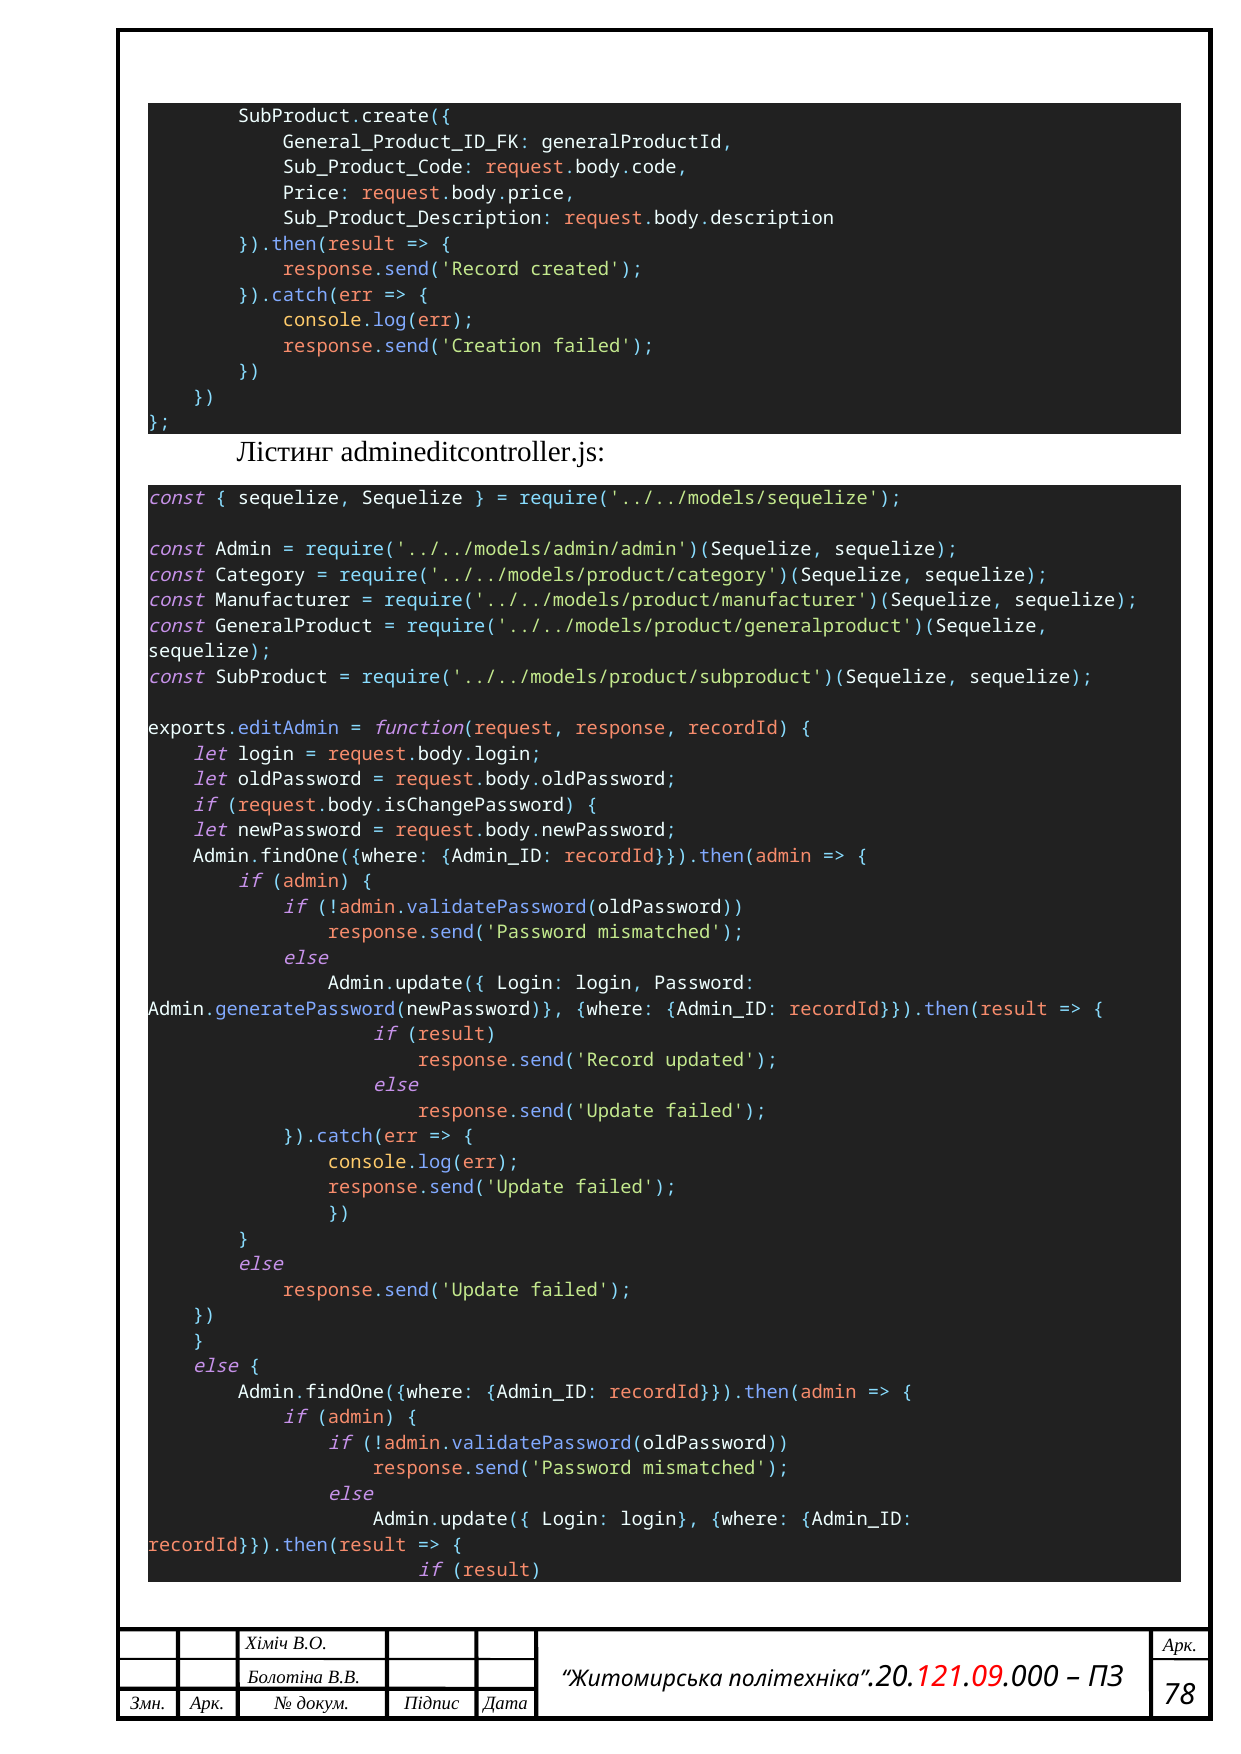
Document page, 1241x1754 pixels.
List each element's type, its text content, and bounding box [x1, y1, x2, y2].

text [148, 103, 1181, 434]
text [148, 485, 1181, 1582]
text Лістинг admineditcontroller.js: [148, 434, 1181, 468]
